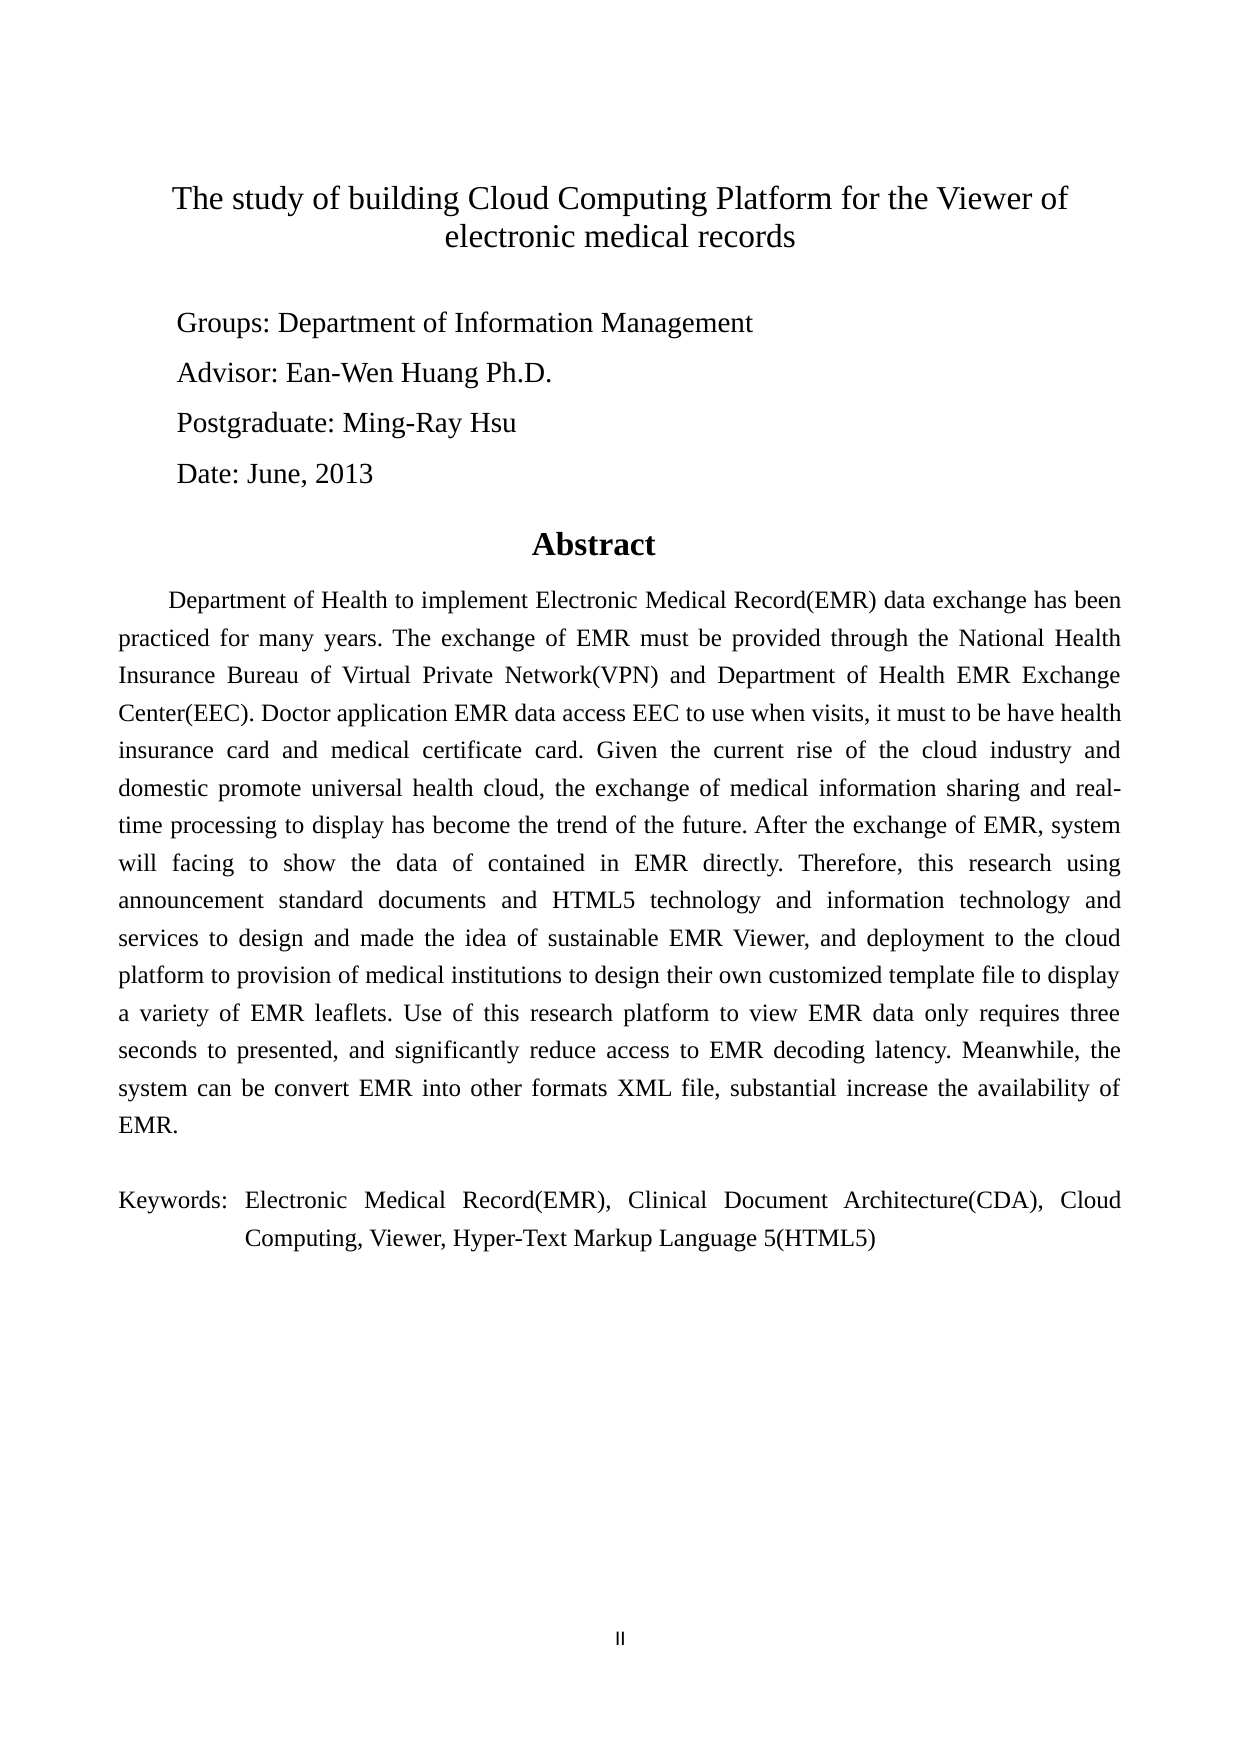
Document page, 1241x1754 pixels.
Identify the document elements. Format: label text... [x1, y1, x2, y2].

text Groups: Department of Information Management [118, 305, 1102, 338]
text Keywords: Electronic Medical Record(EMR), Clinical Document Architecture(CDA), Cloud Computing, Viewer, Hyper-Text Markup Language 5(HTML5) [118, 1181, 1122, 1256]
text The study of building Cloud Computing Platform for the Viewer of electronic medical records [118, 178, 1122, 254]
text Advisor: Ean-Wen Huang Ph.D. [118, 355, 1102, 389]
title Abstract [532, 506, 679, 581]
text Department of Health to implement Electronic Medical Record(EMR) data exchange has been practiced for many years. The exchange of EMR must be provided through the National Health Insurance Bureau of Virtual Private Network(VPN) and Department of Health EMR Exchange Center(EEC). Doctor application EMR data access EEC to use when visits, it must to be have health insurance card and medical certificate card. Given the current rise of the cloud industry and domestic promote universal health cloud, the exchange of medical information sharing and real-time processing to display has become the trend of the future. After the exchange of EMR, system will facing to show the data of contained in EMR directly. Therefore, this research using announcement standard documents and HTML5 technology and information technology and services to design and made the idea of sustainable EMR Viewer, and deployment to the cloud platform to provision of medical institutions to design their own customized template file to display a variety of EMR leaflets. Use of this research platform to view EMR data only requires three seconds to presented, and significantly reduce access to EMR decoding latency. Meanwhile, the system can be convert EMR into other formats XML file, substantial increase the availability of EMR. [118, 581, 1122, 1144]
text Date: June, 2013 [118, 456, 1102, 489]
text Postgraduate: Ming-Ray Hsu [118, 406, 1102, 439]
